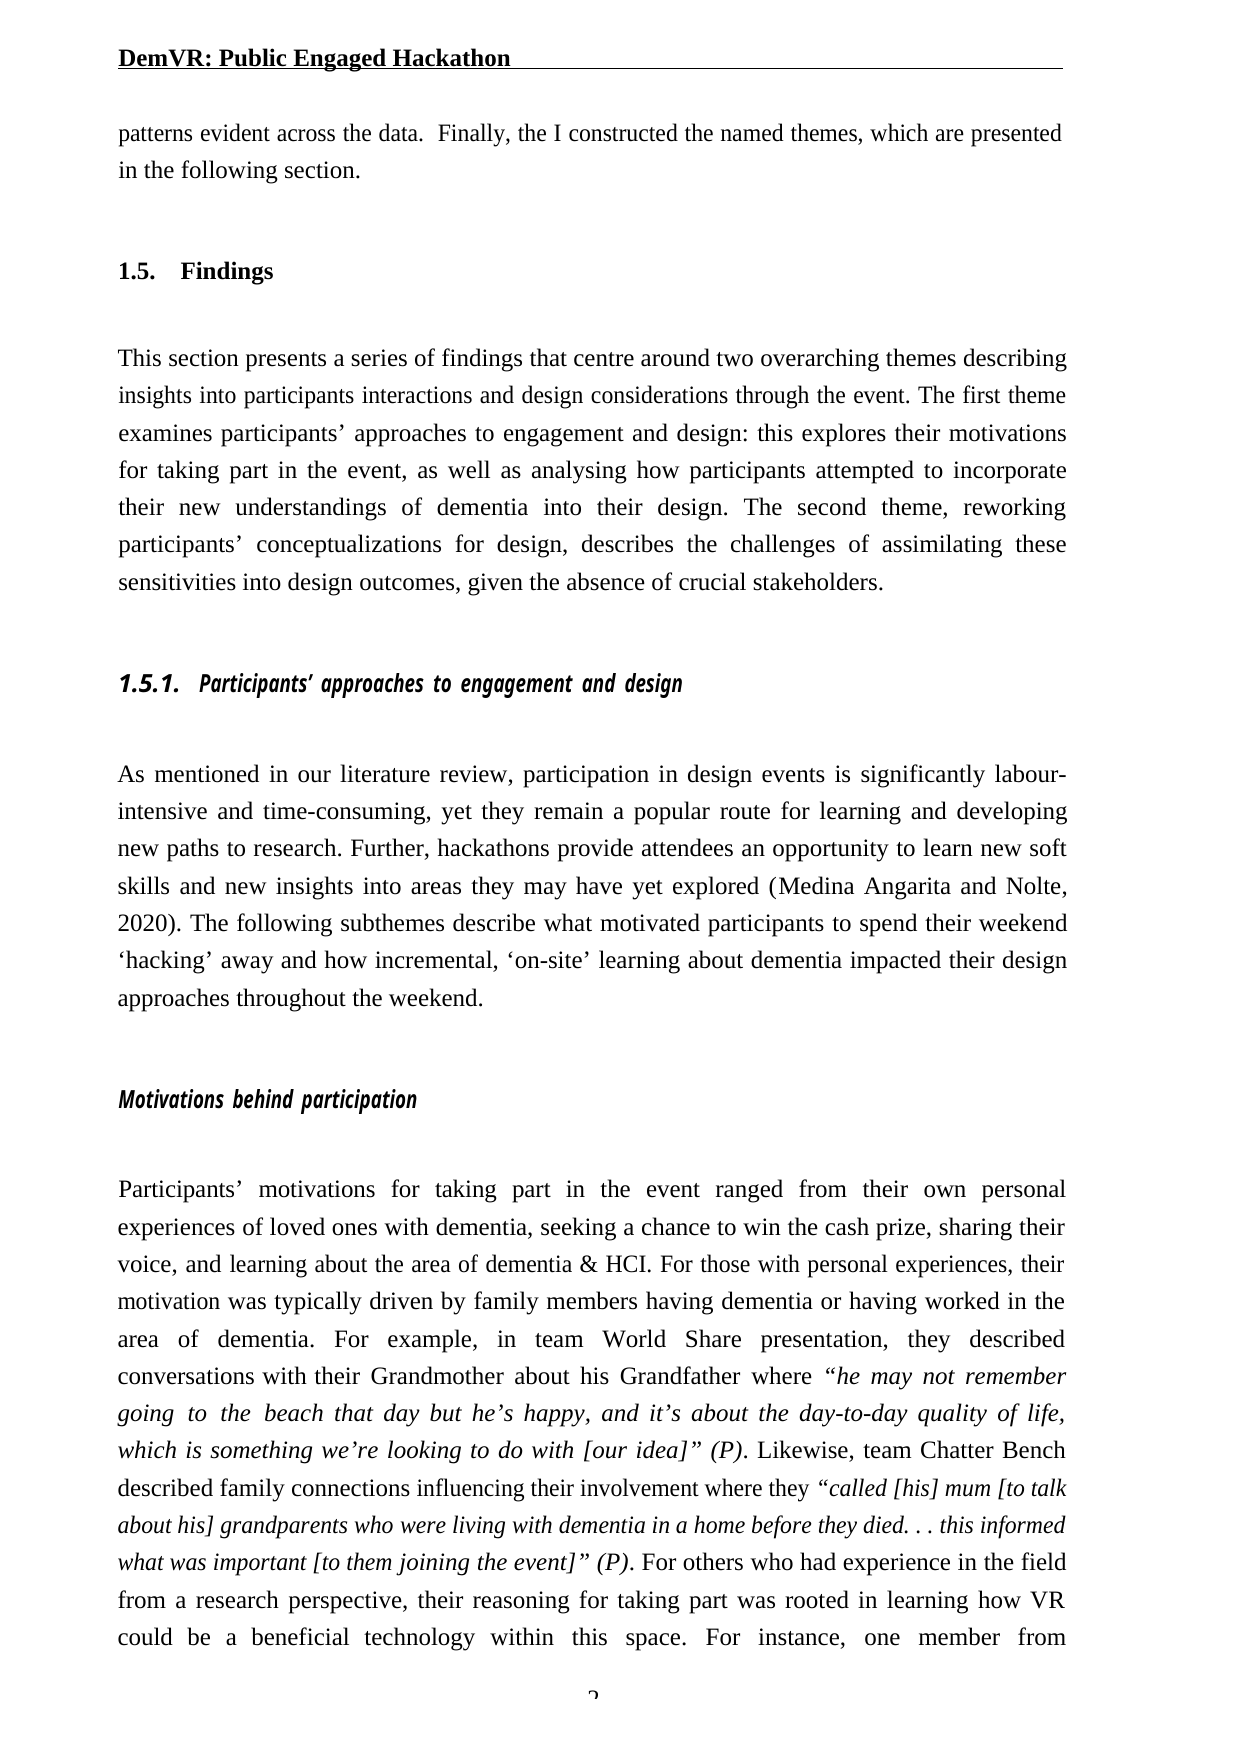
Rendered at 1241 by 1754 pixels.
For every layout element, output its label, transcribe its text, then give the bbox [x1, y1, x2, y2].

subtitle Findings [118, 256, 1138, 285]
subtitle Motivations behind participation [118, 1081, 1138, 1115]
subtitle DemVR: Public Engaged Hackathon [118, 43, 1138, 71]
subtitle Participants’ approaches to engagement and design [118, 666, 1138, 699]
text This section presents a series of findings that centre around two overarching themes describing insights into participants interactions and design considerations through the event. The first theme examines participants’ approaches to engagement and design: this explores their motivations for taking part in the event, as well as analysing how participants attempted to incorporate their new understandings of dementia into their design. The second theme, reworking participants’ conceptualizations for design, describes the challenges of assimilating these sensitivities into design outcomes, given the absence of crucial stakeholders. [117, 343, 1067, 596]
text As mentioned in our literature review, participation in design events is significantly labour- intensive and time-consuming, yet they remain a popular route for learning and developing new paths to research. Further, hackathons provide attendees an opportunity to learn new soft skills and new insights into areas they may have yet explored (Medina Angarita and Nolte, 2020). The following subthemes describe what motivated participants to spend their weekend ‘hacking’ away and how incremental, ‘on-site’ learning about dementia impacted their design approaches throughout the weekend. [117, 759, 1068, 1011]
text patterns evident across the data. Finally, the I constructed the named themes, which are presented in the following section. [118, 118, 1063, 184]
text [117, 1174, 1066, 1651]
